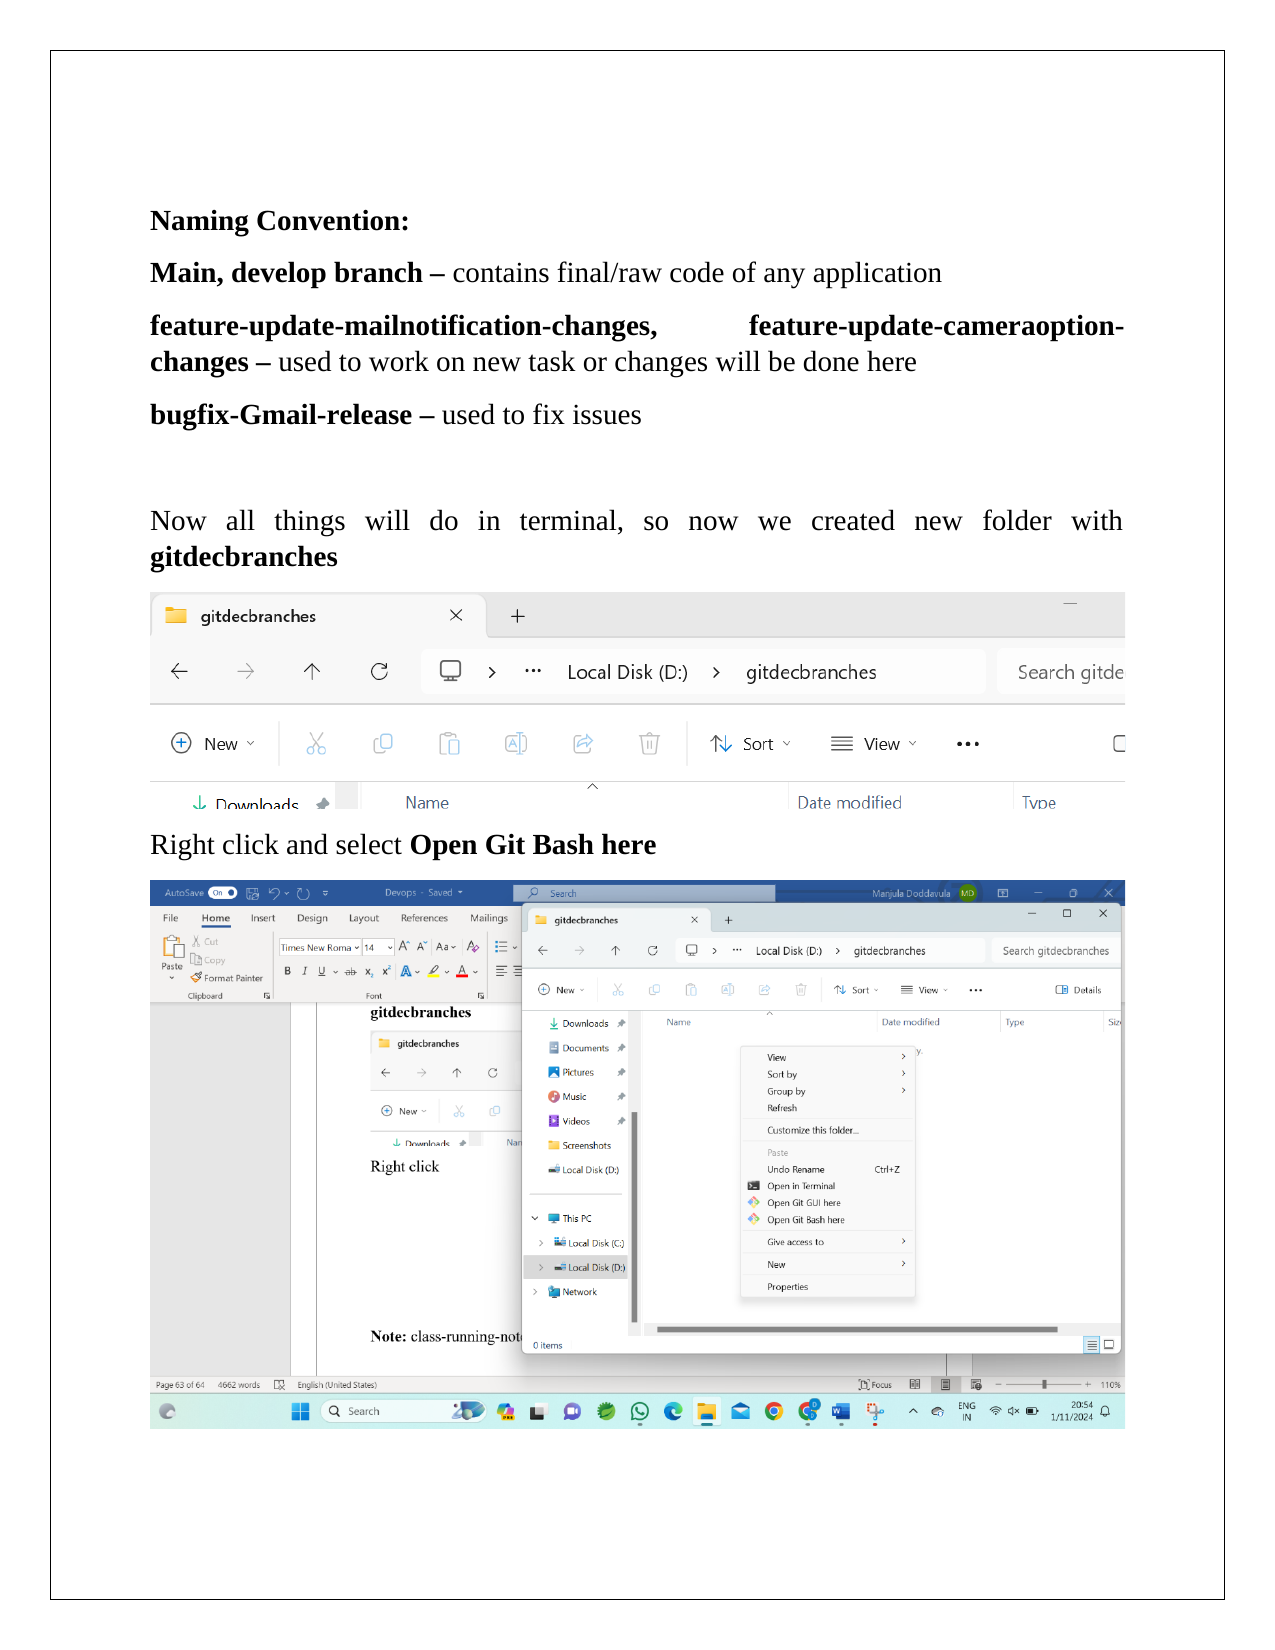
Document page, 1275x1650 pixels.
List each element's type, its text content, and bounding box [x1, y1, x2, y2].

text Naming Convention: [150, 203, 1125, 236]
text Right click and select Open Git Bash here [150, 827, 1125, 861]
text feature-update-mailnotification-changes, feature-update-cameraoption-changes – used to work on new task or changes will be done here [150, 308, 1125, 378]
picture [150, 592, 1125, 809]
picture [150, 880, 1125, 1429]
text bugfix-Gmail-release – used to fix issues [150, 397, 1125, 431]
text Main, develop branch – contains final/raw code of any application [150, 256, 1125, 289]
text Now all things will do in terminal, so now we created new folder with gitdecbranches [150, 503, 1125, 573]
